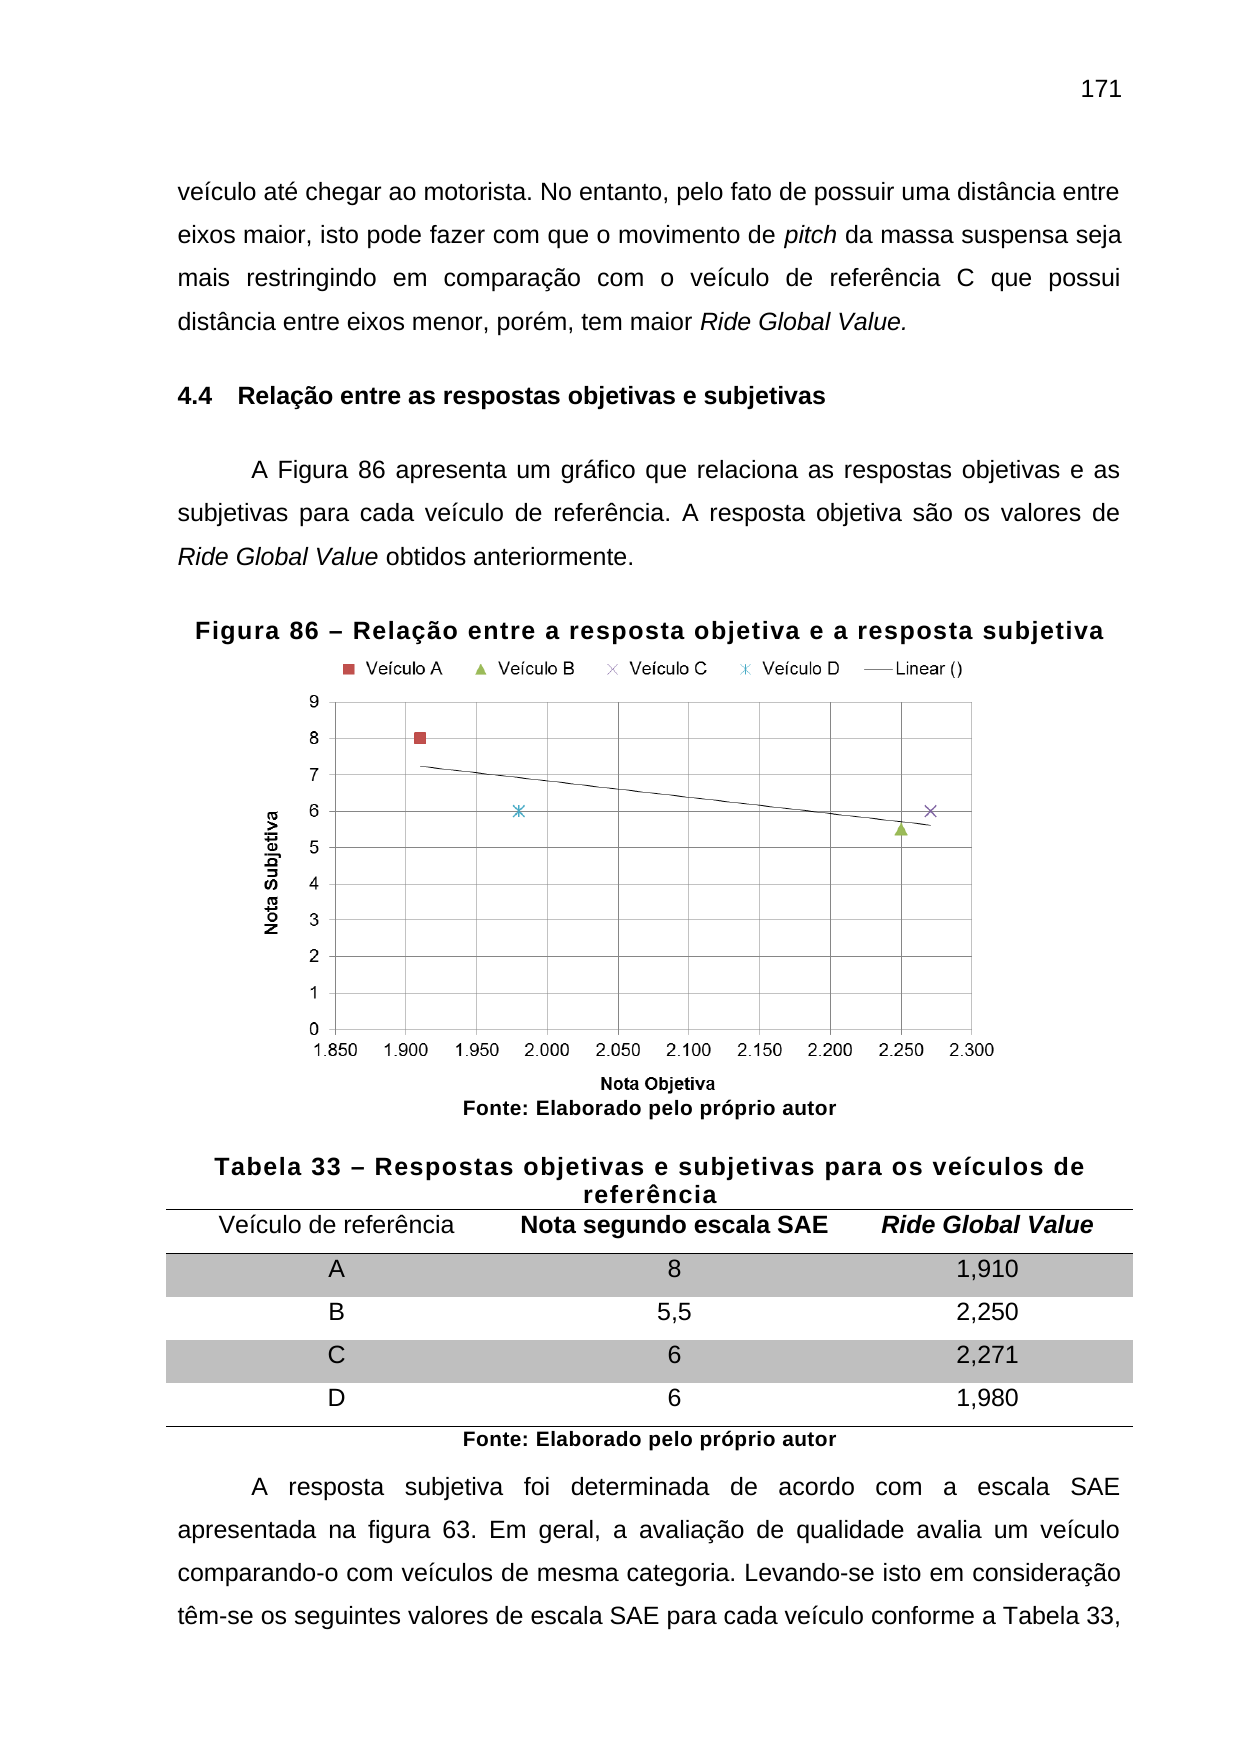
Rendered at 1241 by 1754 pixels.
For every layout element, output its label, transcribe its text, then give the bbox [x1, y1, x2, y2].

table_cell 5,5 [507, 1297, 842, 1340]
subtitle Figura 86 – Relação entre a resposta objetiva e a resposta subjetiva [177, 616, 1122, 645]
table_cell 6 [507, 1383, 842, 1426]
table_cell 1,910 [842, 1254, 1133, 1297]
table_cell 2,250 [842, 1297, 1133, 1340]
table_cell 6 [507, 1340, 842, 1383]
table_cell 8 [507, 1254, 842, 1297]
table_cell D [166, 1383, 507, 1426]
table_cell A [166, 1254, 507, 1297]
table_header Ride Global Value [842, 1210, 1133, 1253]
text A Figura 86 apresenta um gráfico que relaciona as respostas objetivas e as subjetivas para cada veículo de referência. A resposta objetiva são os valores de Ride Global Value obtidos anteriormente. [177, 455, 1122, 570]
table_cell 1,980 [842, 1383, 1133, 1426]
table_cell 2,271 [842, 1340, 1133, 1383]
title Fonte: Elaborado pelo próprio autor [177, 1427, 1122, 1451]
table_cell C [166, 1340, 507, 1383]
title Fonte: Elaborado pelo próprio autor [177, 1096, 1122, 1120]
picture [229, 644, 1070, 1097]
subtitle Relação entre as respostas objetivas e subjetivas [177, 381, 1122, 410]
subtitle Tabela 33 – Respostas objetivas e subjetivas para os veículos de referência [177, 1151, 1122, 1209]
table_header Veículo de referência [166, 1210, 507, 1253]
table_cell B [166, 1297, 507, 1340]
table_header Nota segundo escala SAE [507, 1210, 842, 1253]
